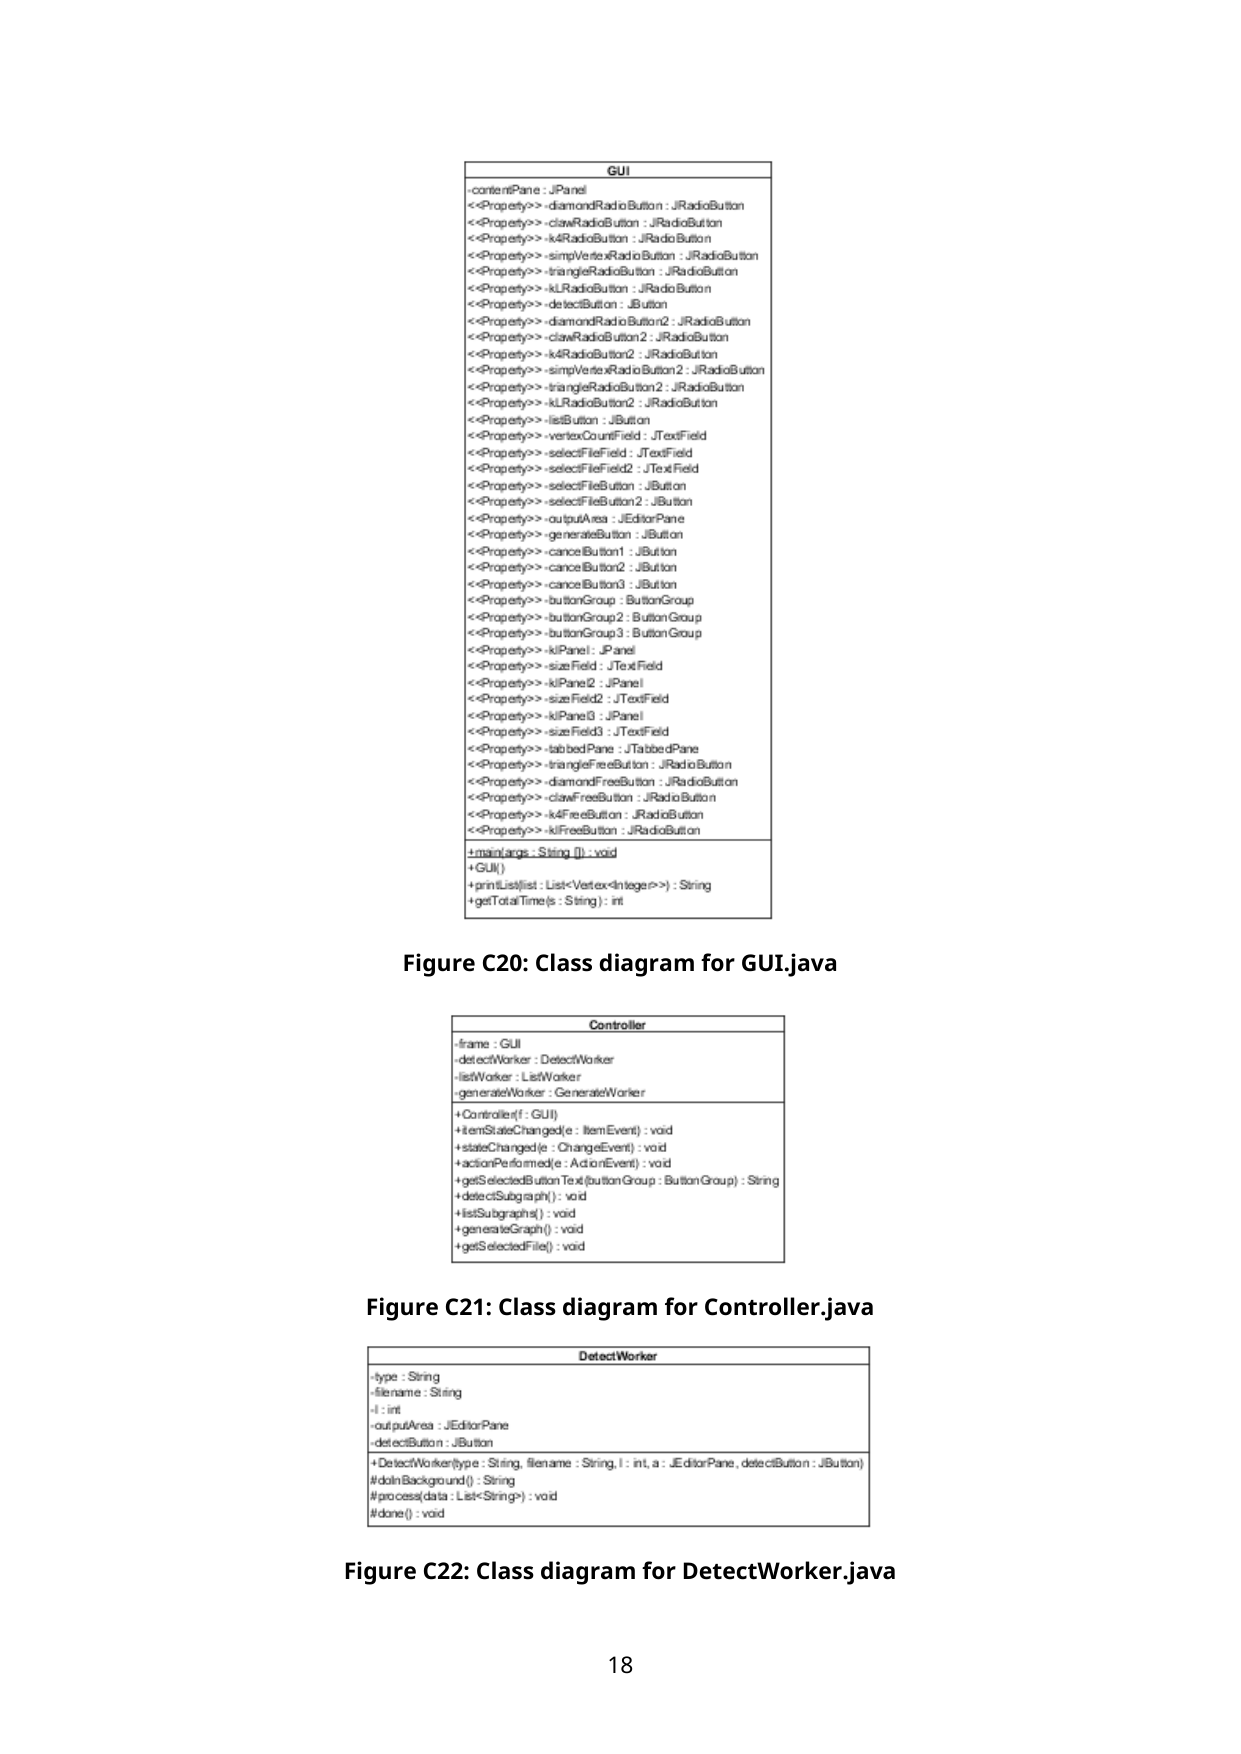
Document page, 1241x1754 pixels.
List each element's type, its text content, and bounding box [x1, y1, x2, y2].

text Figure C20: Class diagram for GUI.java [187, 947, 1053, 978]
picture [452, 150, 788, 935]
picture [355, 1334, 885, 1543]
text Figure C21: Class diagram for Controller.java [187, 1291, 1053, 1322]
picture [439, 1003, 801, 1279]
text Figure C22: Class diagram for DetectWorker.java [187, 1555, 1053, 1586]
